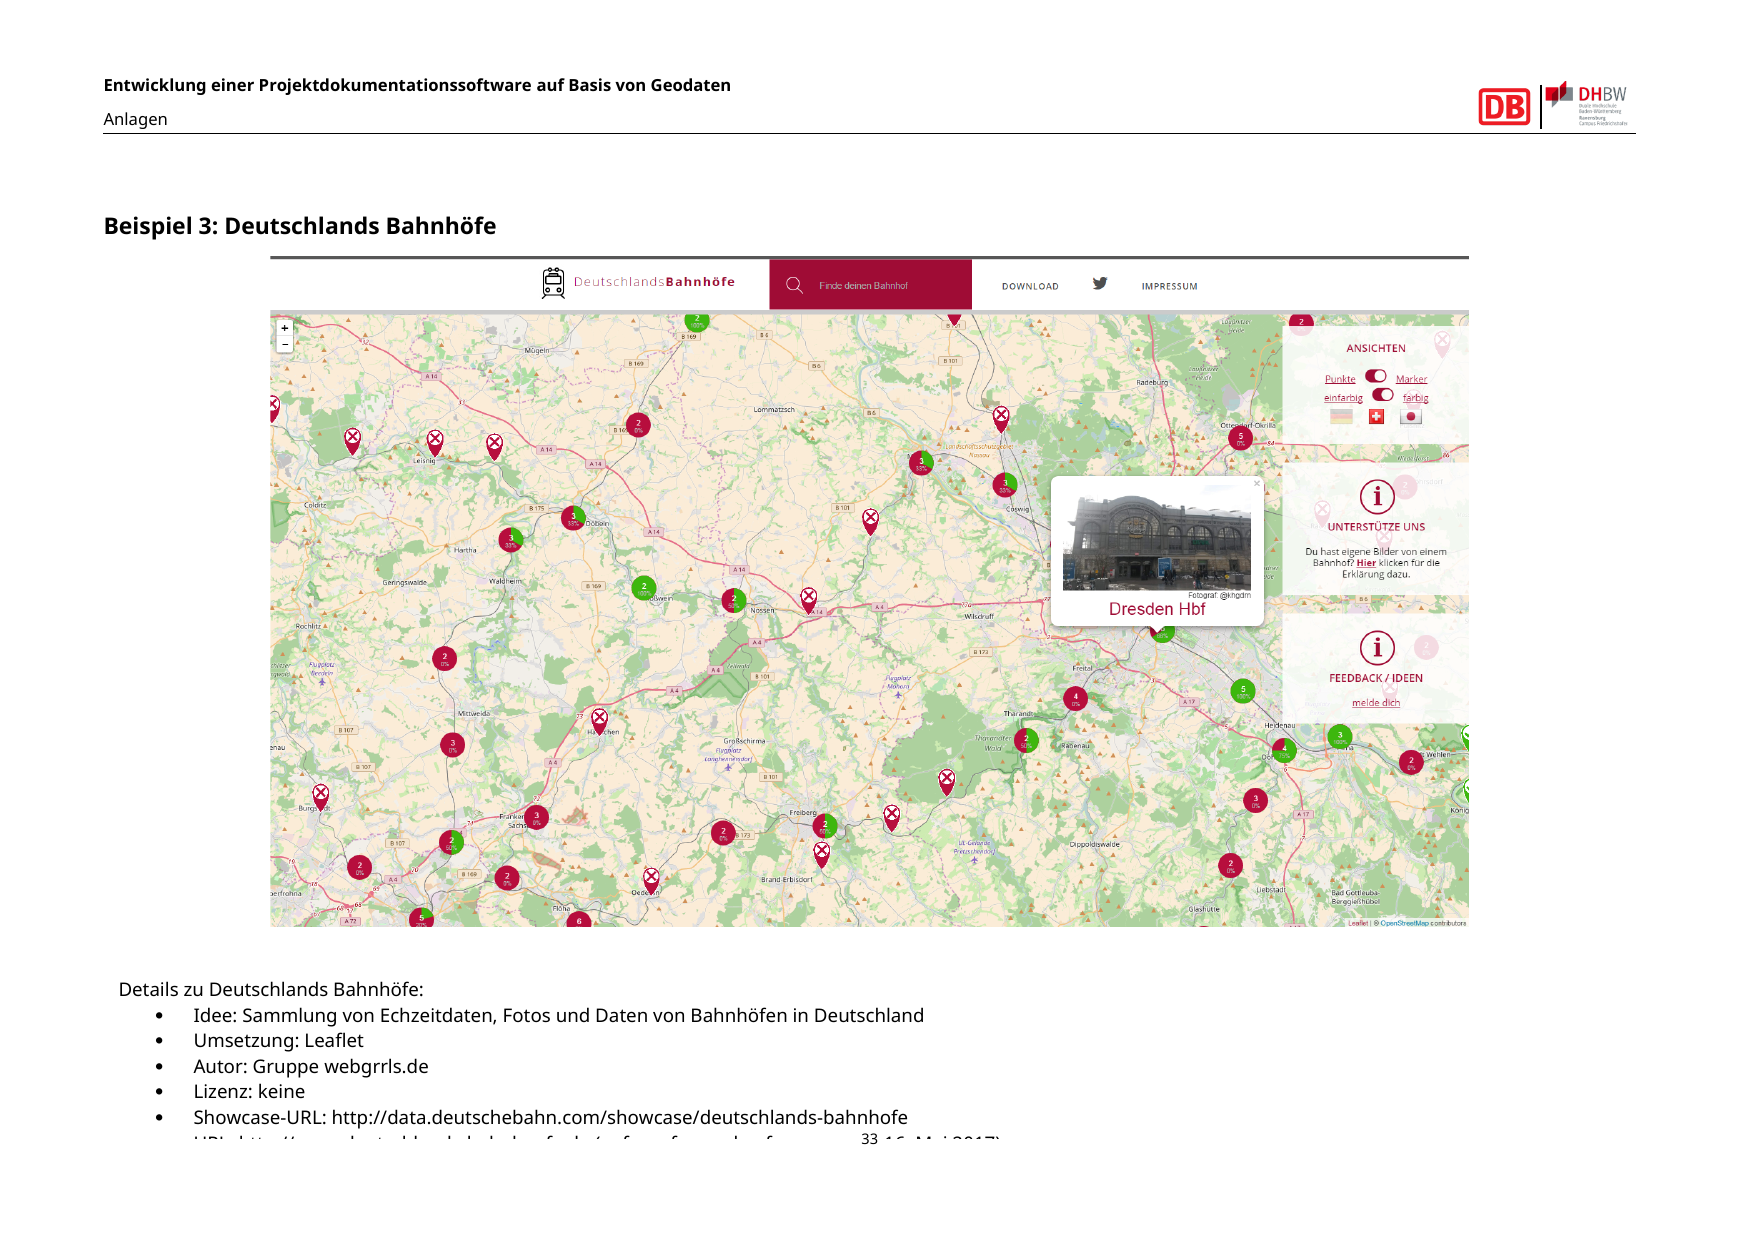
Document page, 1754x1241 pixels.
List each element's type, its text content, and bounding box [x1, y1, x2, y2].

text Beispiel 3: Deutschlands Bahnhöfe [103, 210, 1636, 241]
picture [270, 256, 1469, 927]
picture [1545, 81, 1628, 126]
picture [1478, 88, 1531, 126]
